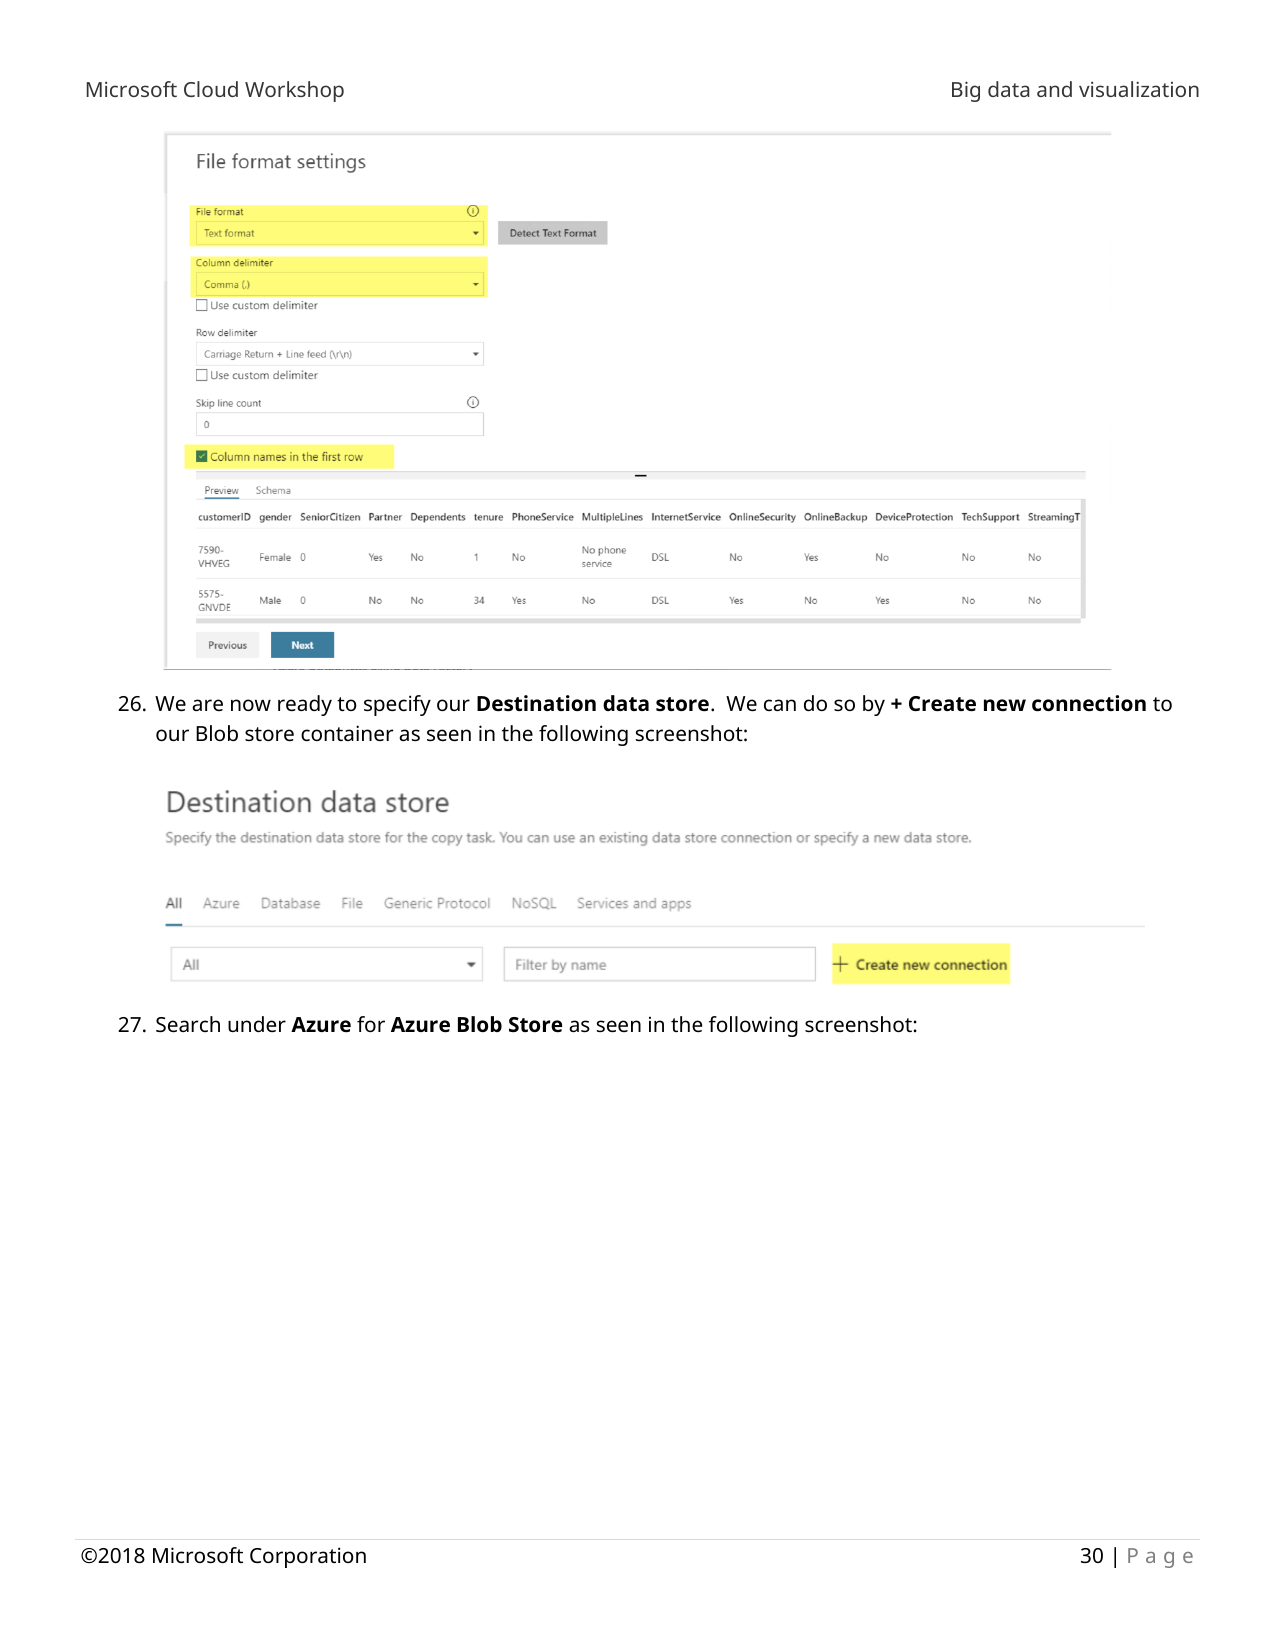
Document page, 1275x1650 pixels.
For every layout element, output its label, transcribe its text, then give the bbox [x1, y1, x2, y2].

list We are now ready to specify our Destination data store. We can do so by + Create new connection to our Blob store container as seen in the following screenshot: [118, 689, 1200, 748]
picture [130, 766, 1145, 992]
list Search under Azure for Azure Blob Store as seen in the following screenshot: [118, 1011, 1200, 1039]
picture [163, 131, 1112, 670]
